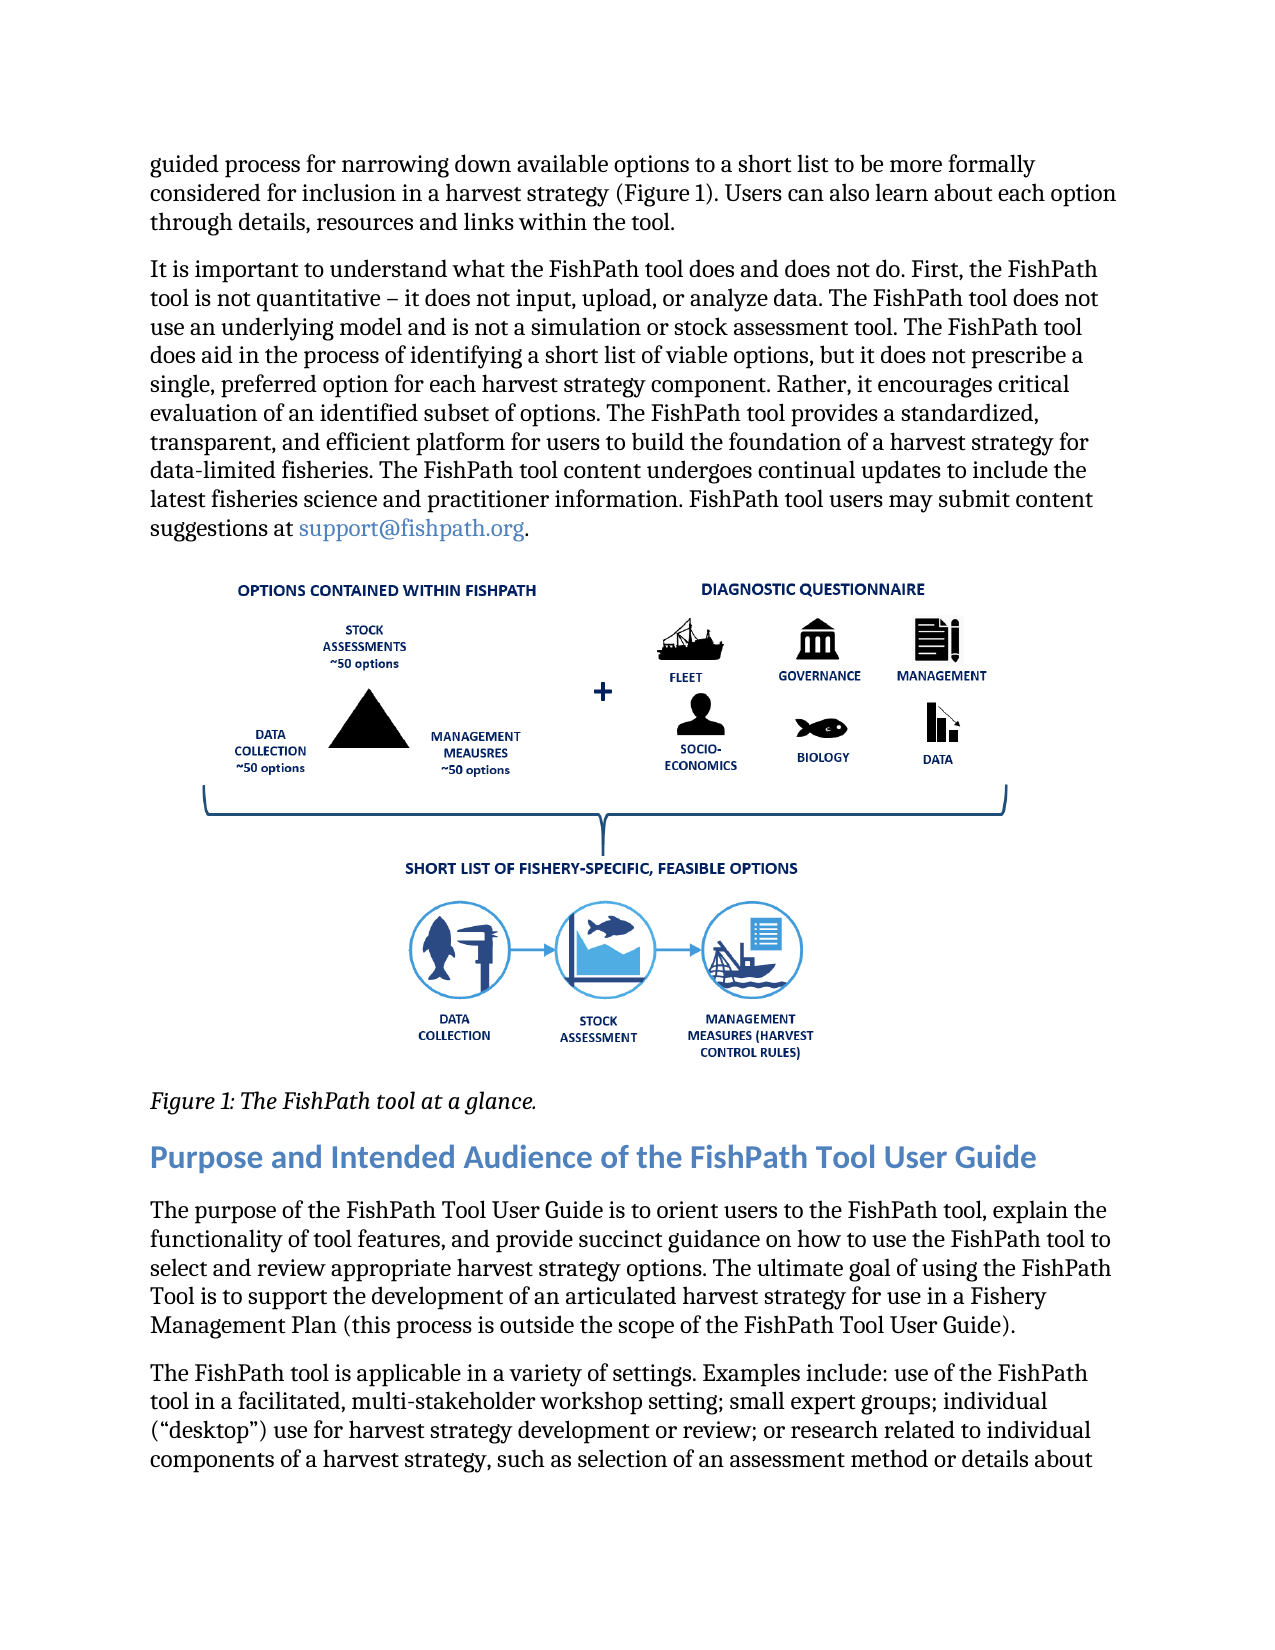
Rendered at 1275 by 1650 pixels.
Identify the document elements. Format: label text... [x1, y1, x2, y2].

picture [168, 561, 1044, 1067]
text The purpose of the FishPath Tool User Guide is to orient users to the FishPath tool, explain the functionality of tool features, and provide succinct guidance on how to use the FishPath tool to select and review appropriate harvest strategy options. The ultimate goal of using the FishPath Tool is to support the development of an articulated harvest strategy for use in a Fishery Management Plan (this process is outside the scope of the FishPath Tool User Guide). [150, 1196, 1125, 1340]
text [150, 150, 1125, 236]
text It is important to understand what the FishPath tool does and does not do. First, the FishPath tool is not quantitative – it does not input, upload, or analyze data. The FishPath tool does not use an underlying model and is not a simulation or stock assessment tool. The FishPath tool does aid in the process of identifying a short list of viable options, but it does not prescribe a single, preferred option for each harvest strategy component. Rather, it encourages critical evaluation of an identified subset of options. The FishPath tool provides a standardized, transparent, and efficient platform for users to build the foundation of a harvest strategy for data-limited fisheries. The FishPath tool content undergoes continual updates to include the latest fisheries science and practitioner information. FishPath tool users may submit content suggestions at support@fishpath.org. [150, 255, 1125, 542]
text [150, 1358, 1125, 1473]
text Figure 1: The FishPath tool at a glance. [150, 1087, 1125, 1116]
subtitle Purpose and Intended Audience of the FishPath Tool User Guide [150, 1137, 1125, 1177]
